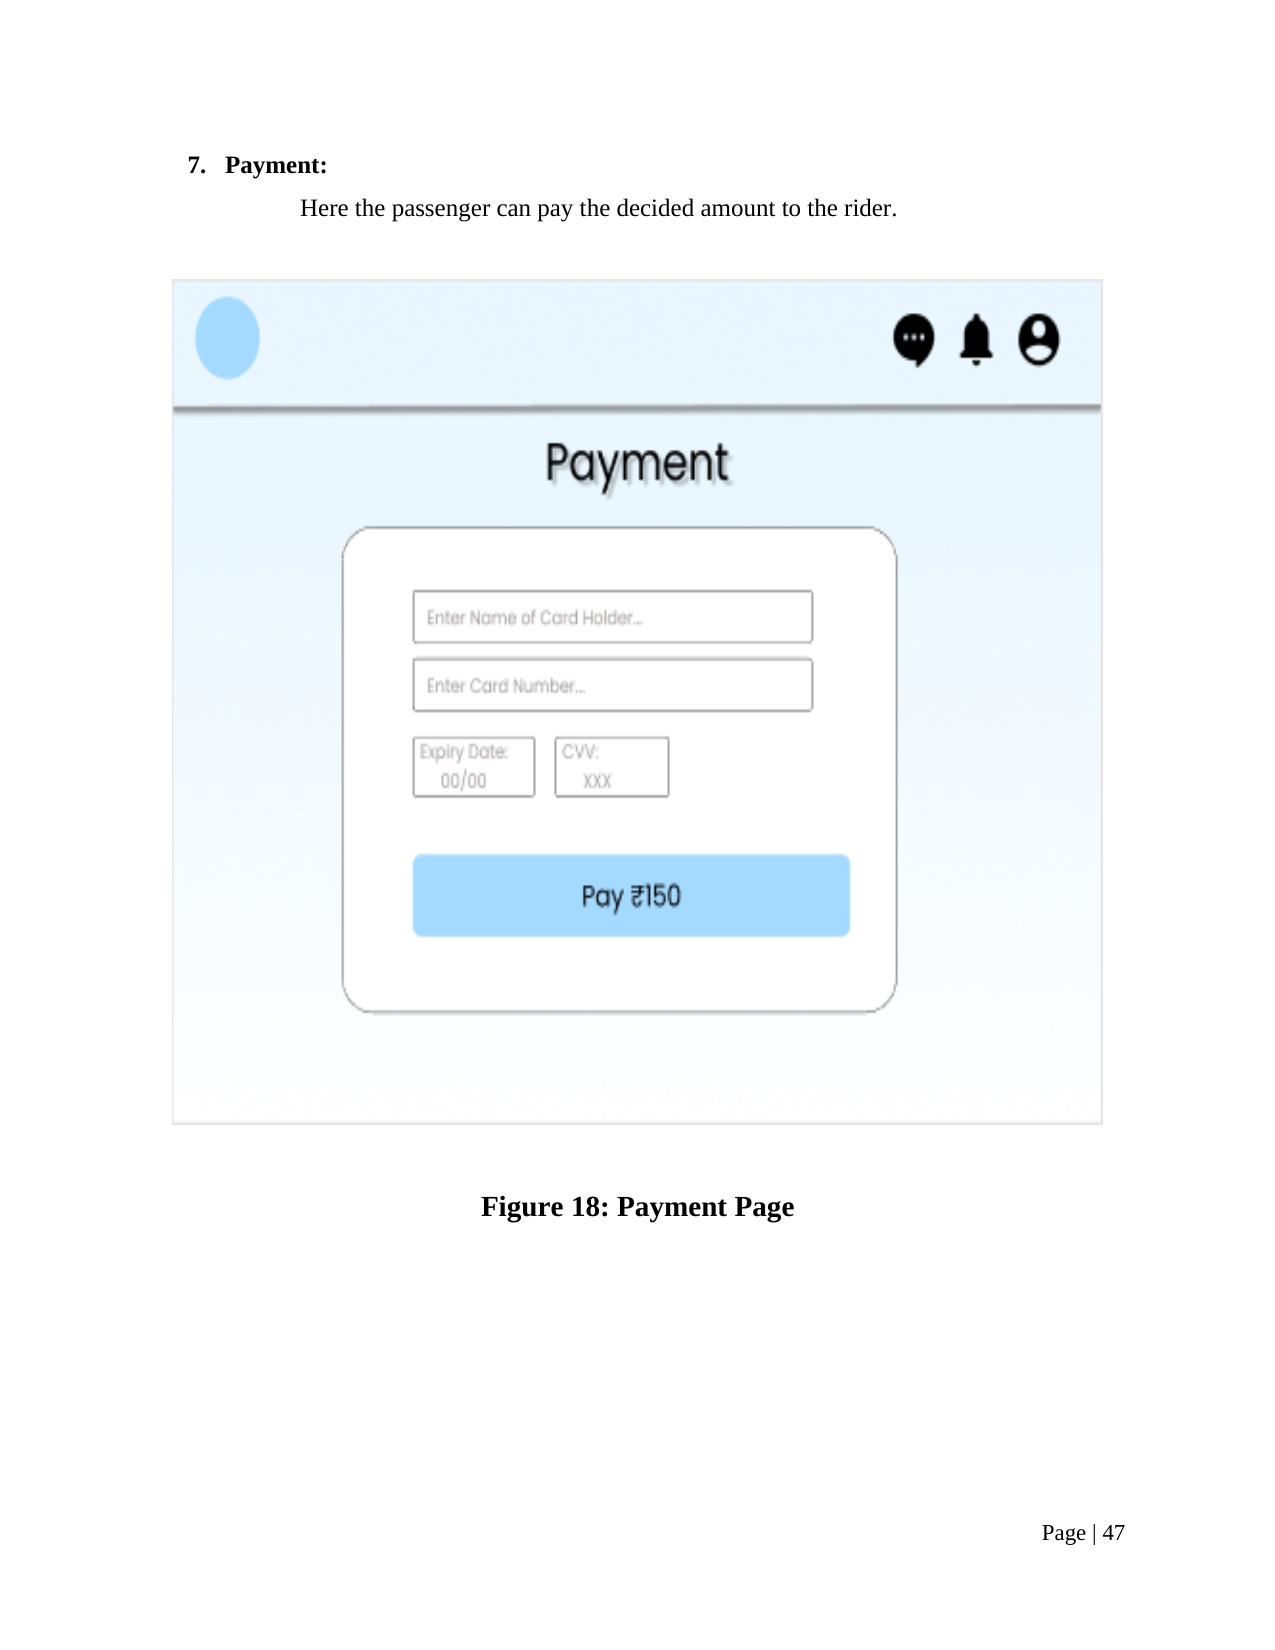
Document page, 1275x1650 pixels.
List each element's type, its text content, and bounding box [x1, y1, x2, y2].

list Payment: [187, 150, 1125, 179]
text Here the passenger can pay the decided amount to the rider. [262, 193, 1125, 222]
picture [171, 279, 1104, 1125]
